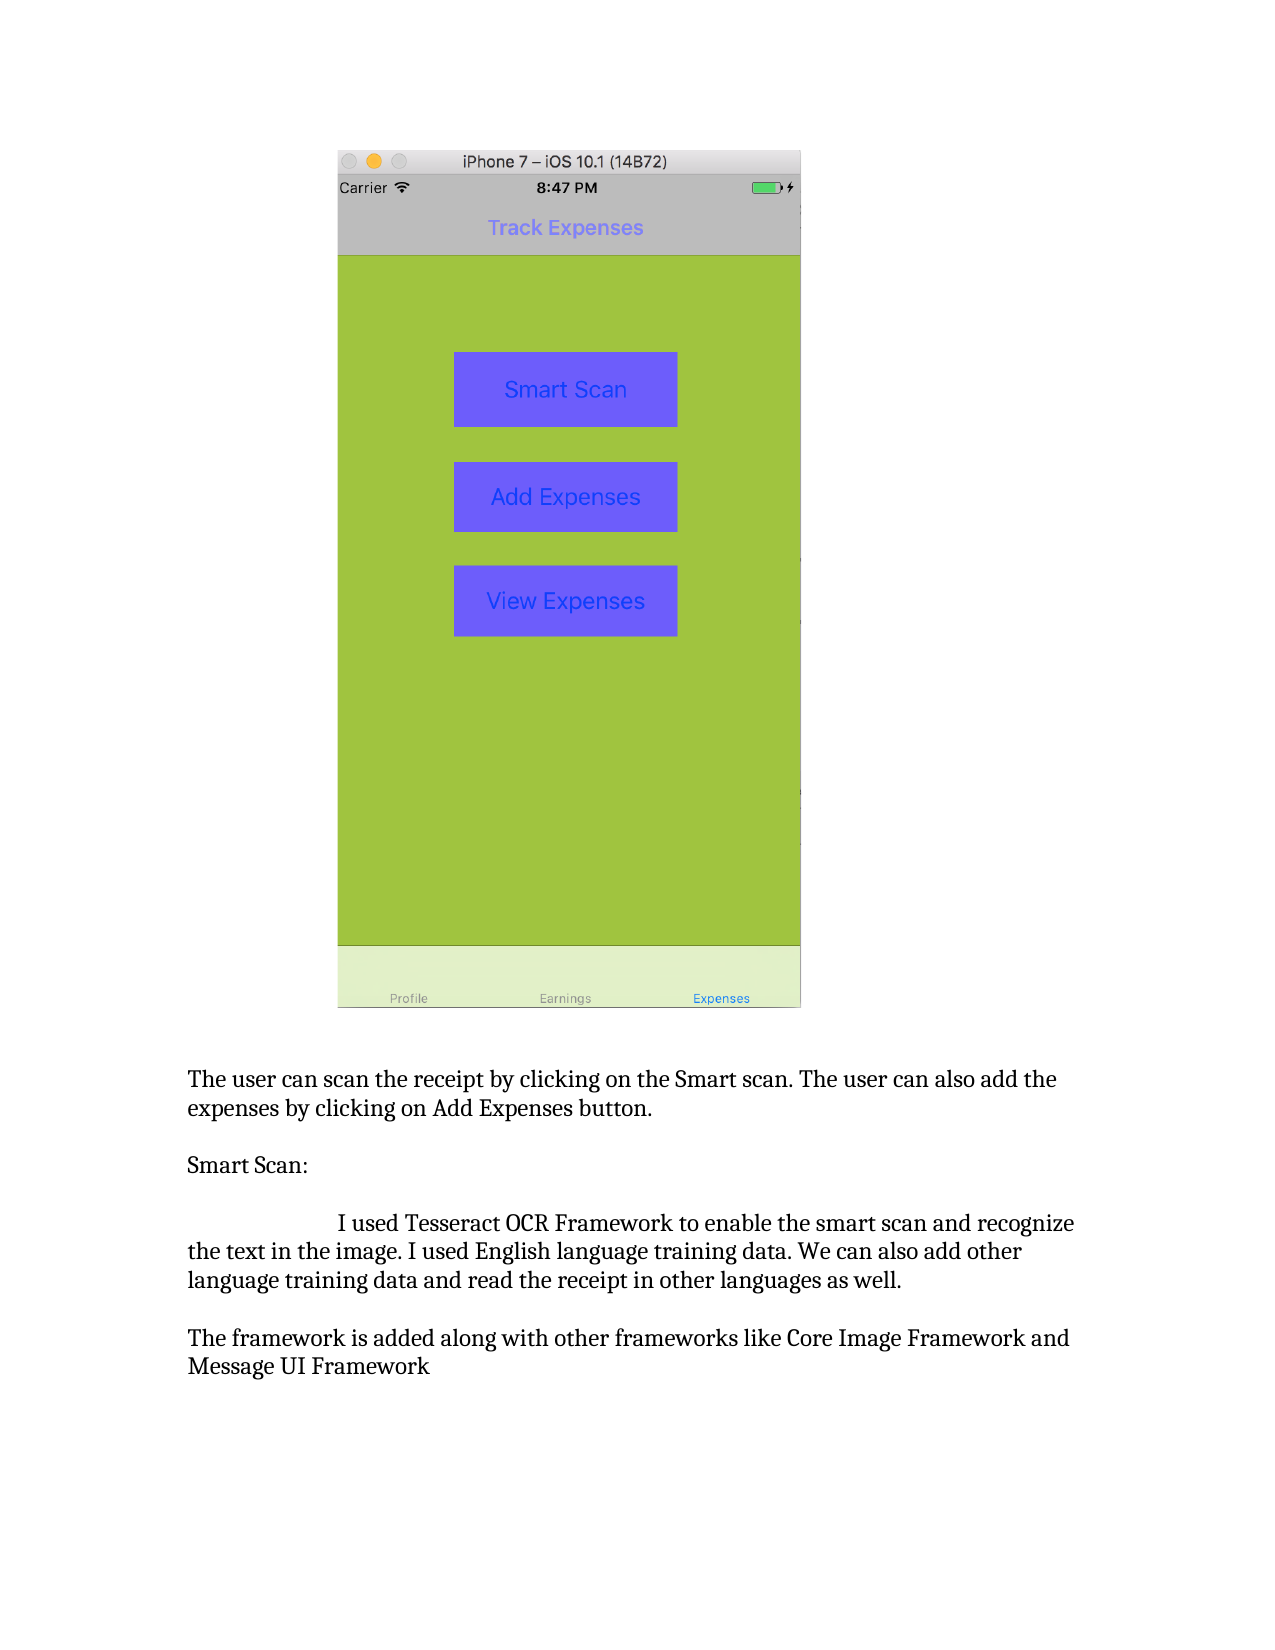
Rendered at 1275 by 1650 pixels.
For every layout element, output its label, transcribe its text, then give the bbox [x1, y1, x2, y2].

picture [337, 150, 802, 1008]
text I used Tesseract OCR Framework to enable the smart scan and recognize the text in the image. I used English language training data. We can also add other language training data and read the receipt in other languages as well. [187, 1208, 1087, 1295]
text Smart Scan: [187, 1151, 1087, 1180]
text The framework is added along with other frameworks like Core Image Framework and Message UI Framework [187, 1323, 1087, 1381]
text The user can scan the receipt by clicking on the Smart scan. The user can also add the expenses by clicking on Add Expenses button. [187, 1065, 1087, 1122]
